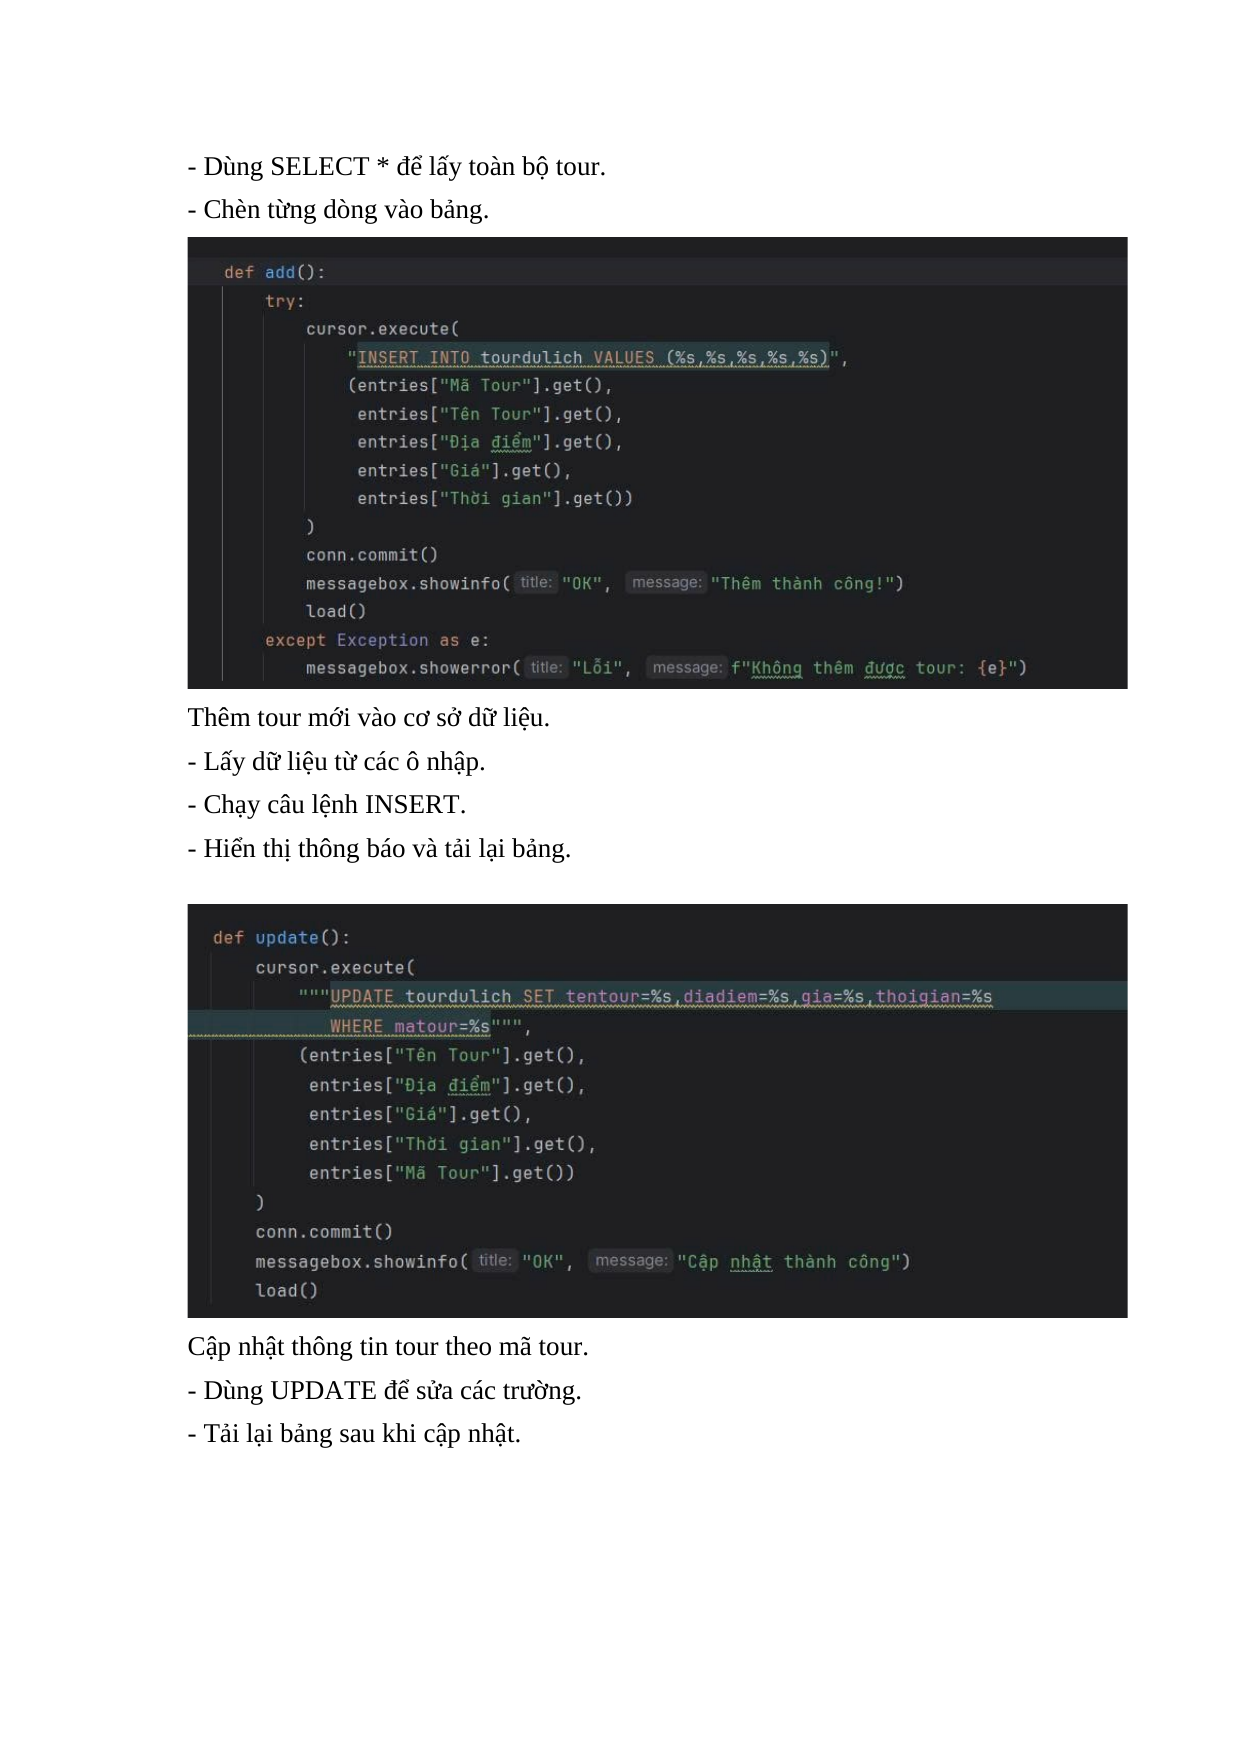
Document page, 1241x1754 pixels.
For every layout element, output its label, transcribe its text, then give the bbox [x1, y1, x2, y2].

text - Chèn từng dòng vào bảng. [187, 194, 1090, 225]
text - Lấy dữ liệu từ các ô nhập. [187, 744, 1090, 776]
text - Dùng UPDATE để sửa các trường. [187, 1374, 1090, 1405]
picture [187, 237, 1128, 689]
text Cập nhật thông tin tour theo mã tour. [187, 1330, 1090, 1361]
text - Hiển thị thông báo và tải lại bảng. [187, 832, 1090, 892]
text - Tải lại bảng sau khi cập nhật. [187, 1418, 1090, 1449]
text - Chạy câu lệnh INSERT. [187, 788, 1090, 819]
text - Dùng SELECT * để lấy toàn bộ tour. [187, 150, 1090, 181]
picture [187, 904, 1128, 1318]
text Thêm tour mới vào cơ sở dữ liệu. [187, 701, 1090, 732]
